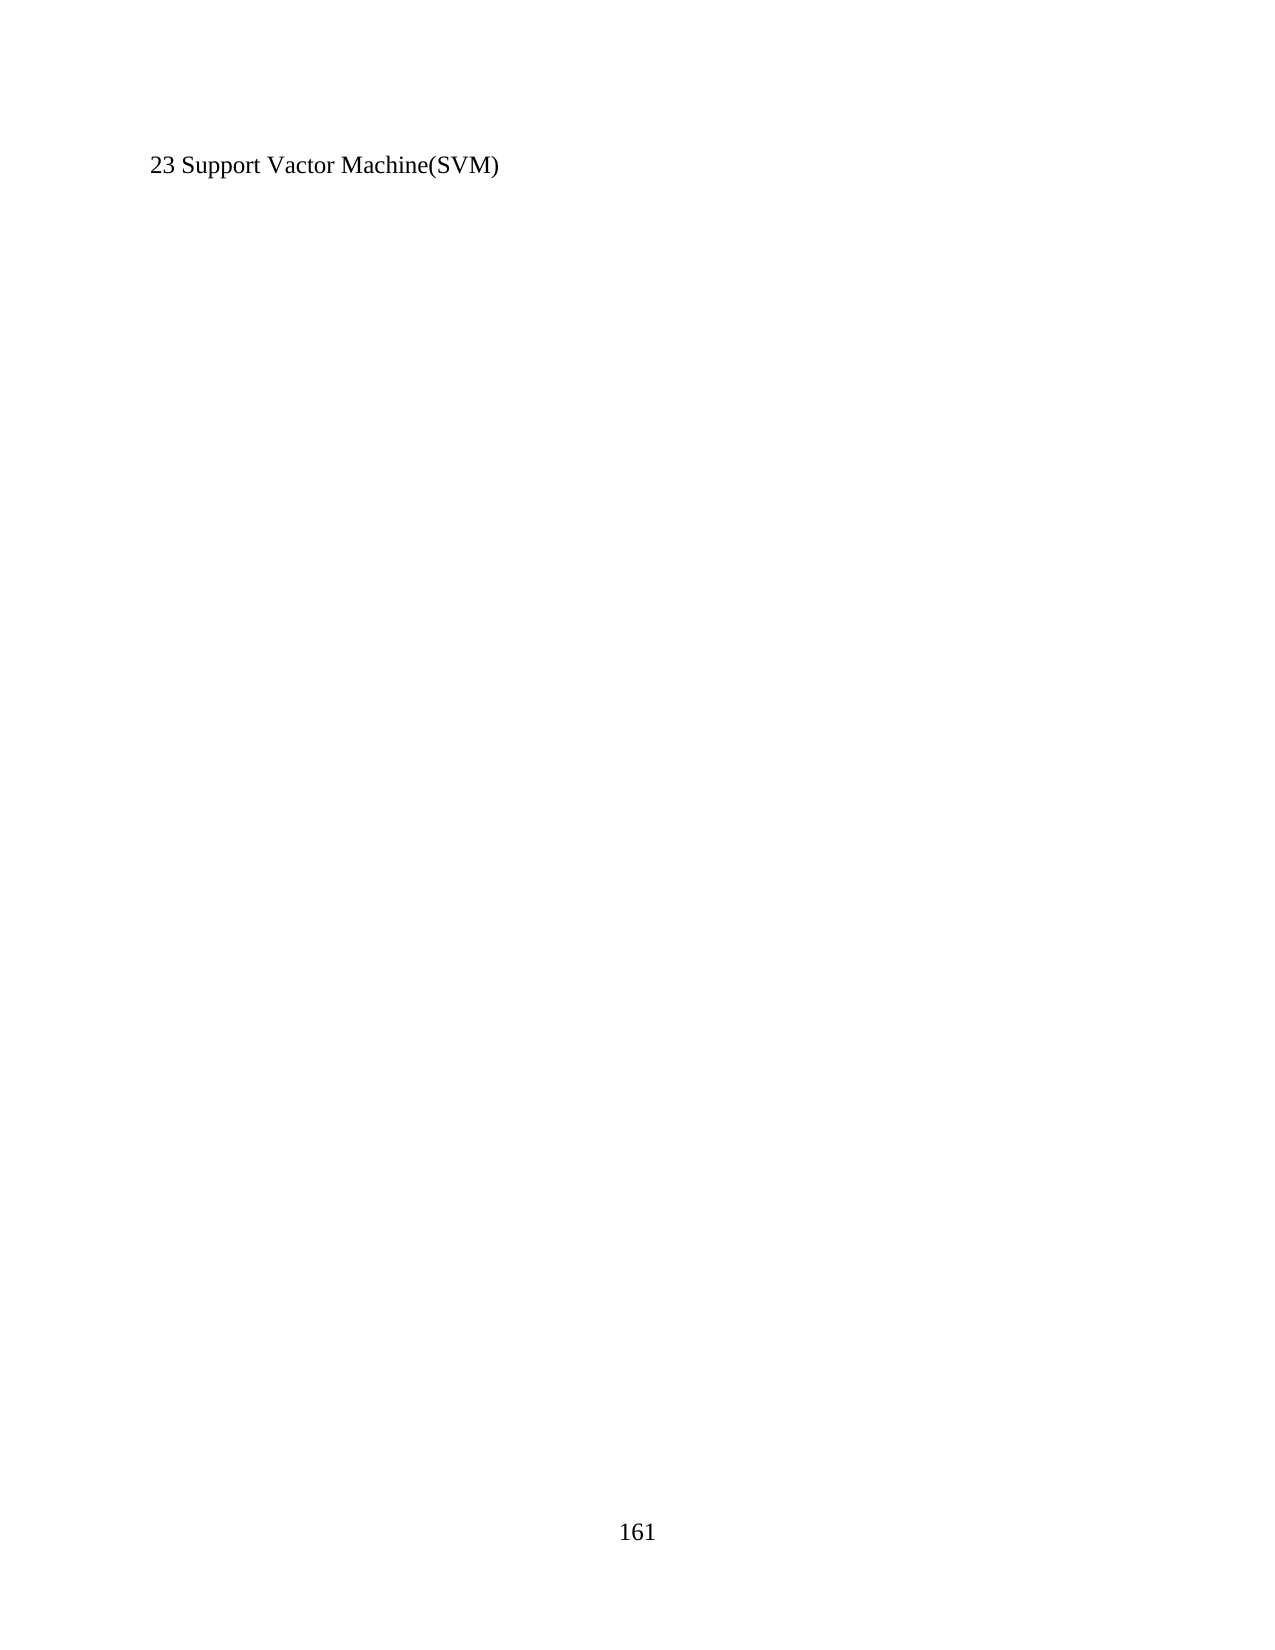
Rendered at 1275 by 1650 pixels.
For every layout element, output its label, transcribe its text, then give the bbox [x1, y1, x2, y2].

text 23 Support Vactor Machine(SVM) [150, 150, 1125, 179]
